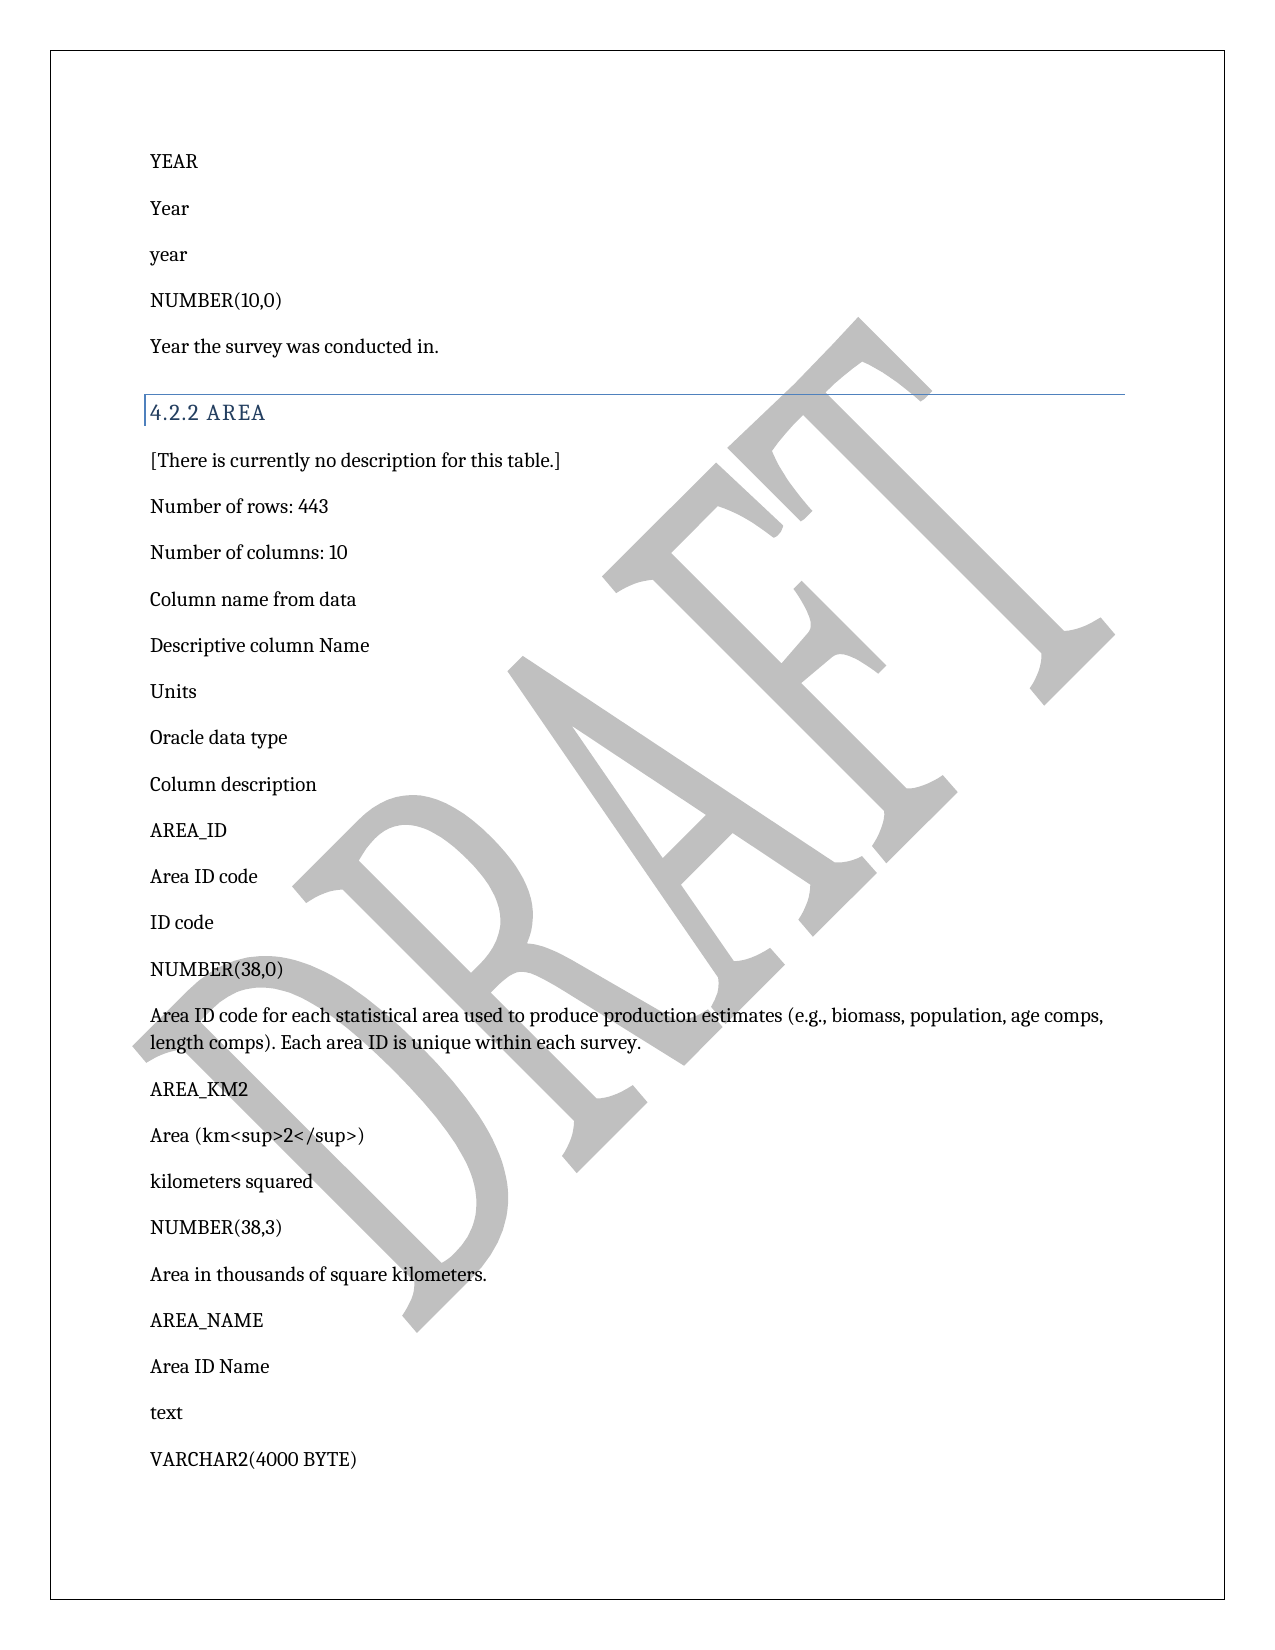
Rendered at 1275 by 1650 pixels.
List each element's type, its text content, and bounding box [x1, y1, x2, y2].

text Column description [150, 772, 1125, 796]
text Year [150, 196, 1125, 220]
text Area in thousands of square kilometers. [150, 1262, 1125, 1286]
text AREA_ID [150, 818, 1125, 842]
text Units [150, 680, 1125, 704]
text NUMBER(38,3) [150, 1216, 1125, 1240]
text AREA_NAME [150, 1308, 1125, 1332]
text NUMBER(10,0) [150, 289, 1125, 313]
text kilometers squared [150, 1170, 1125, 1194]
text VARCHAR2(4000 BYTE) [150, 1447, 1125, 1471]
text Oracle data type [150, 726, 1125, 750]
text Area ID code for each statistical area used to produce production estimates (e.g., biomass, population, age comps, length comps). Each area ID is unique within each survey. [150, 1003, 1125, 1055]
text Year the survey was conducted in. [150, 335, 1125, 359]
text Area ID code [150, 865, 1125, 889]
text YEAR [150, 150, 1125, 174]
text Number of columns: 10 [150, 541, 1125, 565]
text text [150, 1401, 1125, 1425]
subtitle 4.2.2 AREA [146, 395, 1125, 426]
text NUMBER(38,0) [150, 957, 1125, 981]
text AREA_KM2 [150, 1077, 1125, 1101]
text Column name from data [150, 587, 1125, 611]
text ID code [150, 911, 1125, 935]
text year [150, 242, 1125, 266]
text Area (km<sup>2</sup>) [150, 1123, 1125, 1147]
text [There is currently no description for this table.] [150, 448, 1125, 472]
text Area ID Name [150, 1355, 1125, 1379]
text Descriptive column Name [150, 633, 1125, 657]
text Number of rows: 443 [150, 495, 1125, 519]
